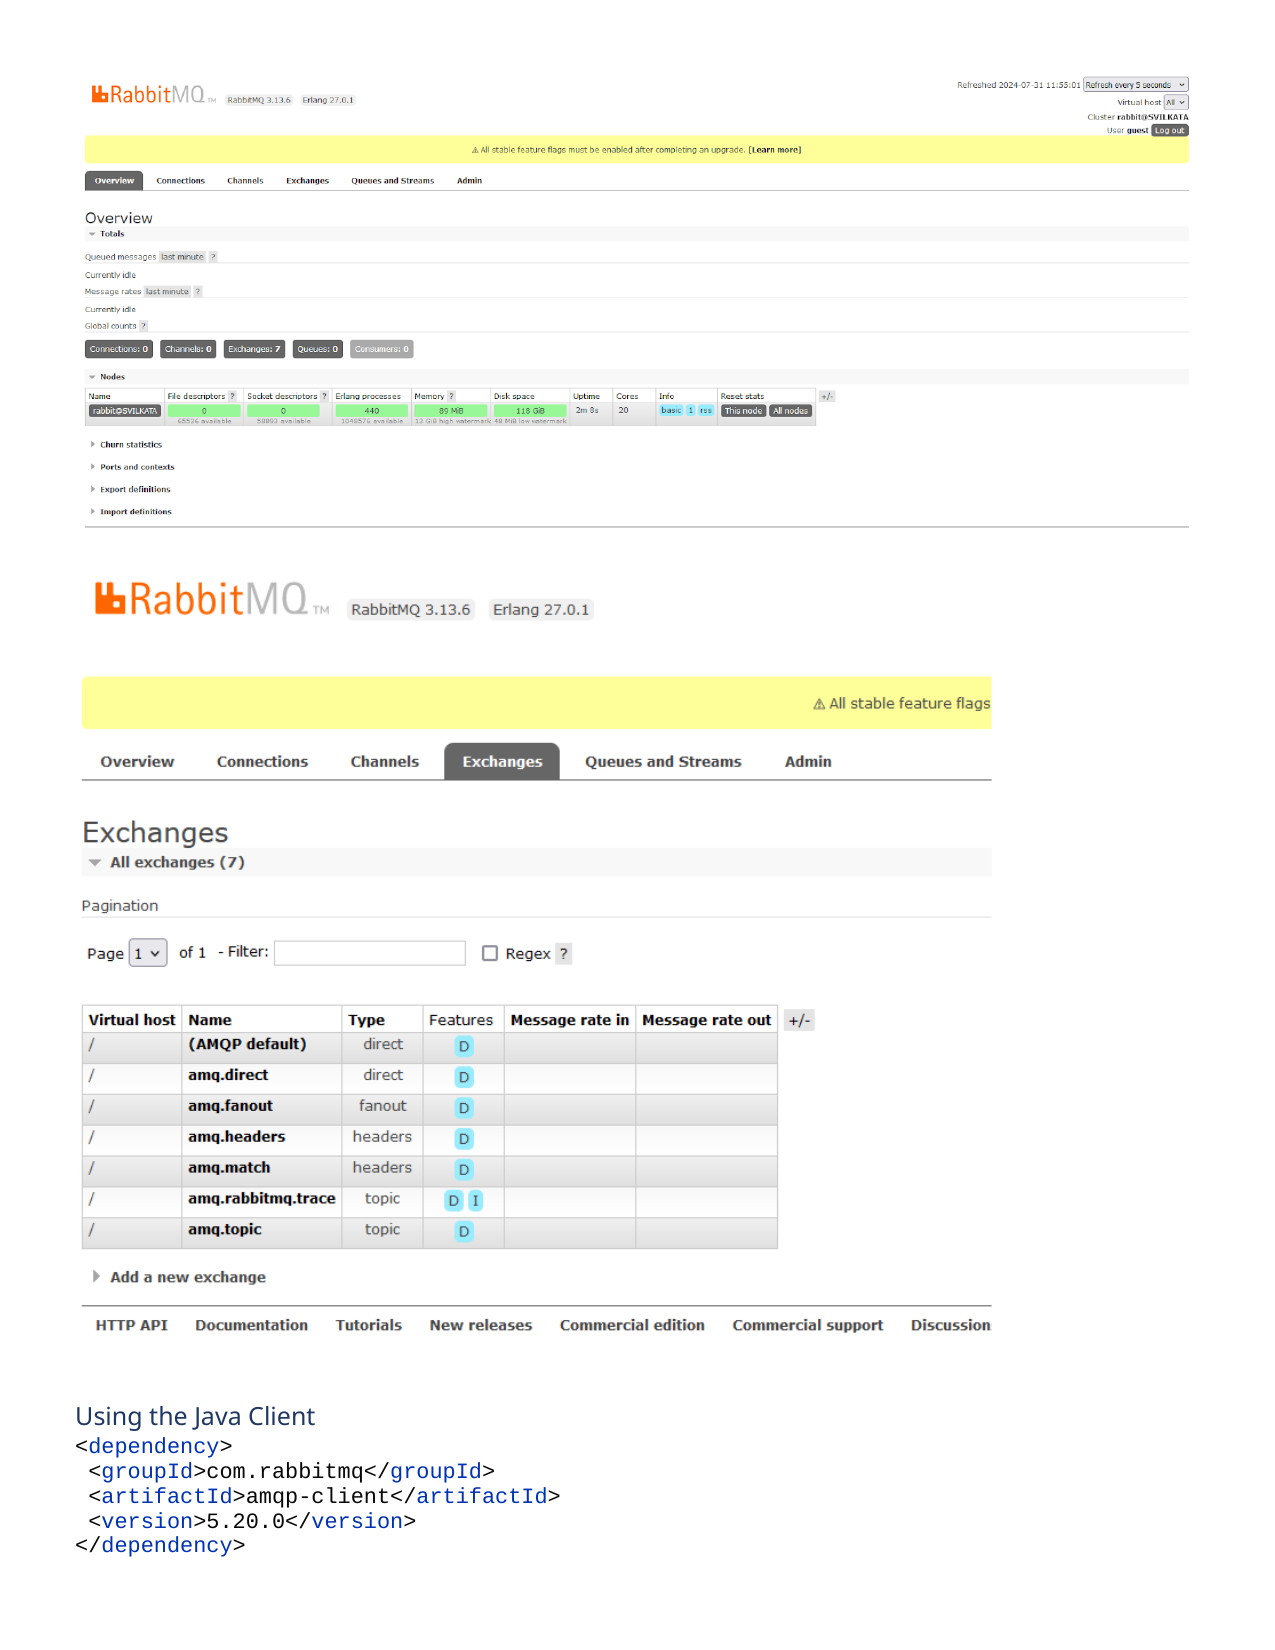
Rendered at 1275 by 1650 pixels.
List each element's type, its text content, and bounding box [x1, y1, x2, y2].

text <dependency> [75, 1436, 1200, 1460]
text <version>5.20.0</version> [75, 1510, 1200, 1535]
subtitle Using the Java Client [75, 1399, 1200, 1433]
text <artifactId>amqp-client</artifactId> [75, 1485, 1200, 1510]
picture [75, 560, 992, 1367]
picture [75, 75, 1200, 533]
text </dependency> [75, 1535, 1200, 1559]
text <groupId>com.rabbitmq</groupId> [75, 1460, 1200, 1485]
